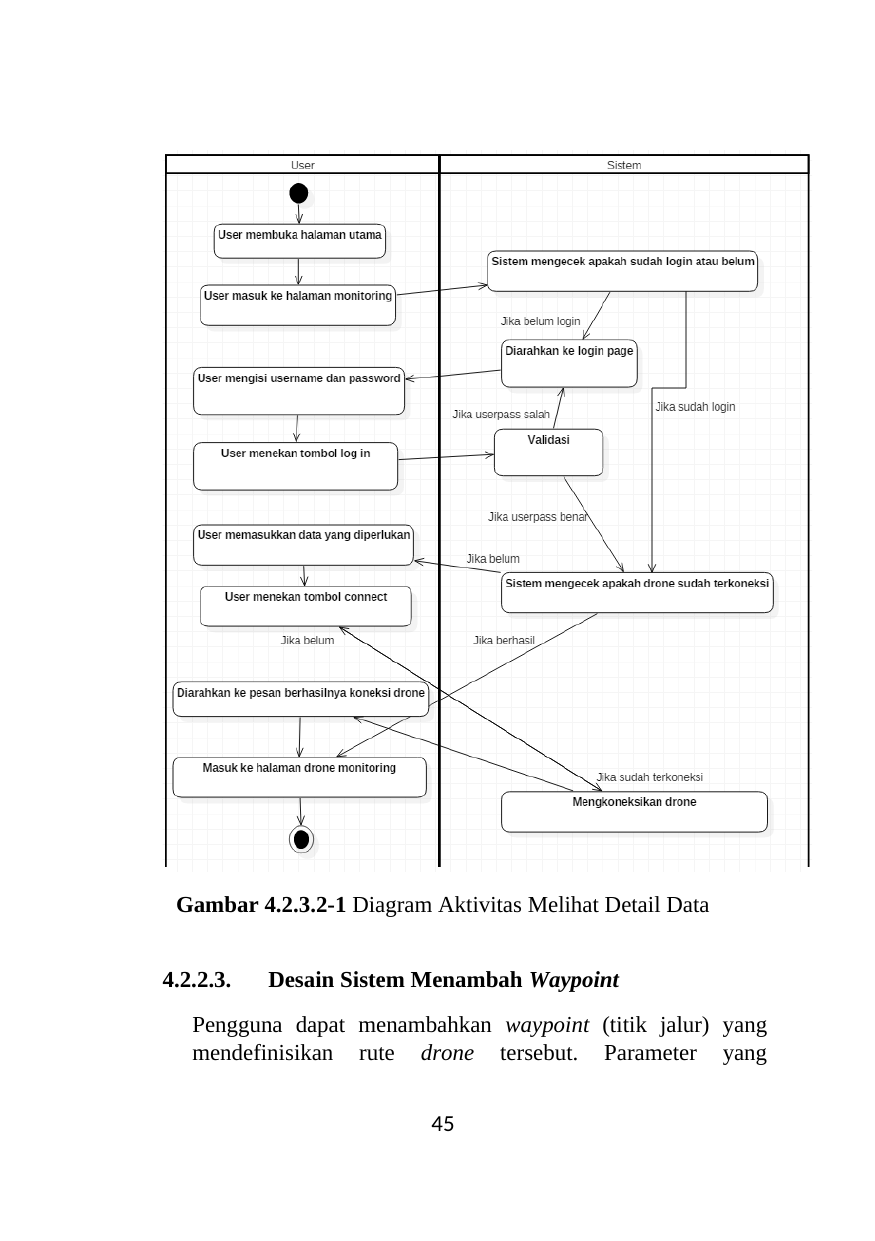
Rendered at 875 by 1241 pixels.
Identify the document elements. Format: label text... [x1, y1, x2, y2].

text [192, 1011, 767, 1066]
list Desain Sistem Menambah Waypoint [162, 966, 767, 992]
picture [162, 150, 813, 872]
text Gambar 4.2.3.2-1 Diagram Aktivitas Melihat Detail Data [118, 891, 767, 917]
